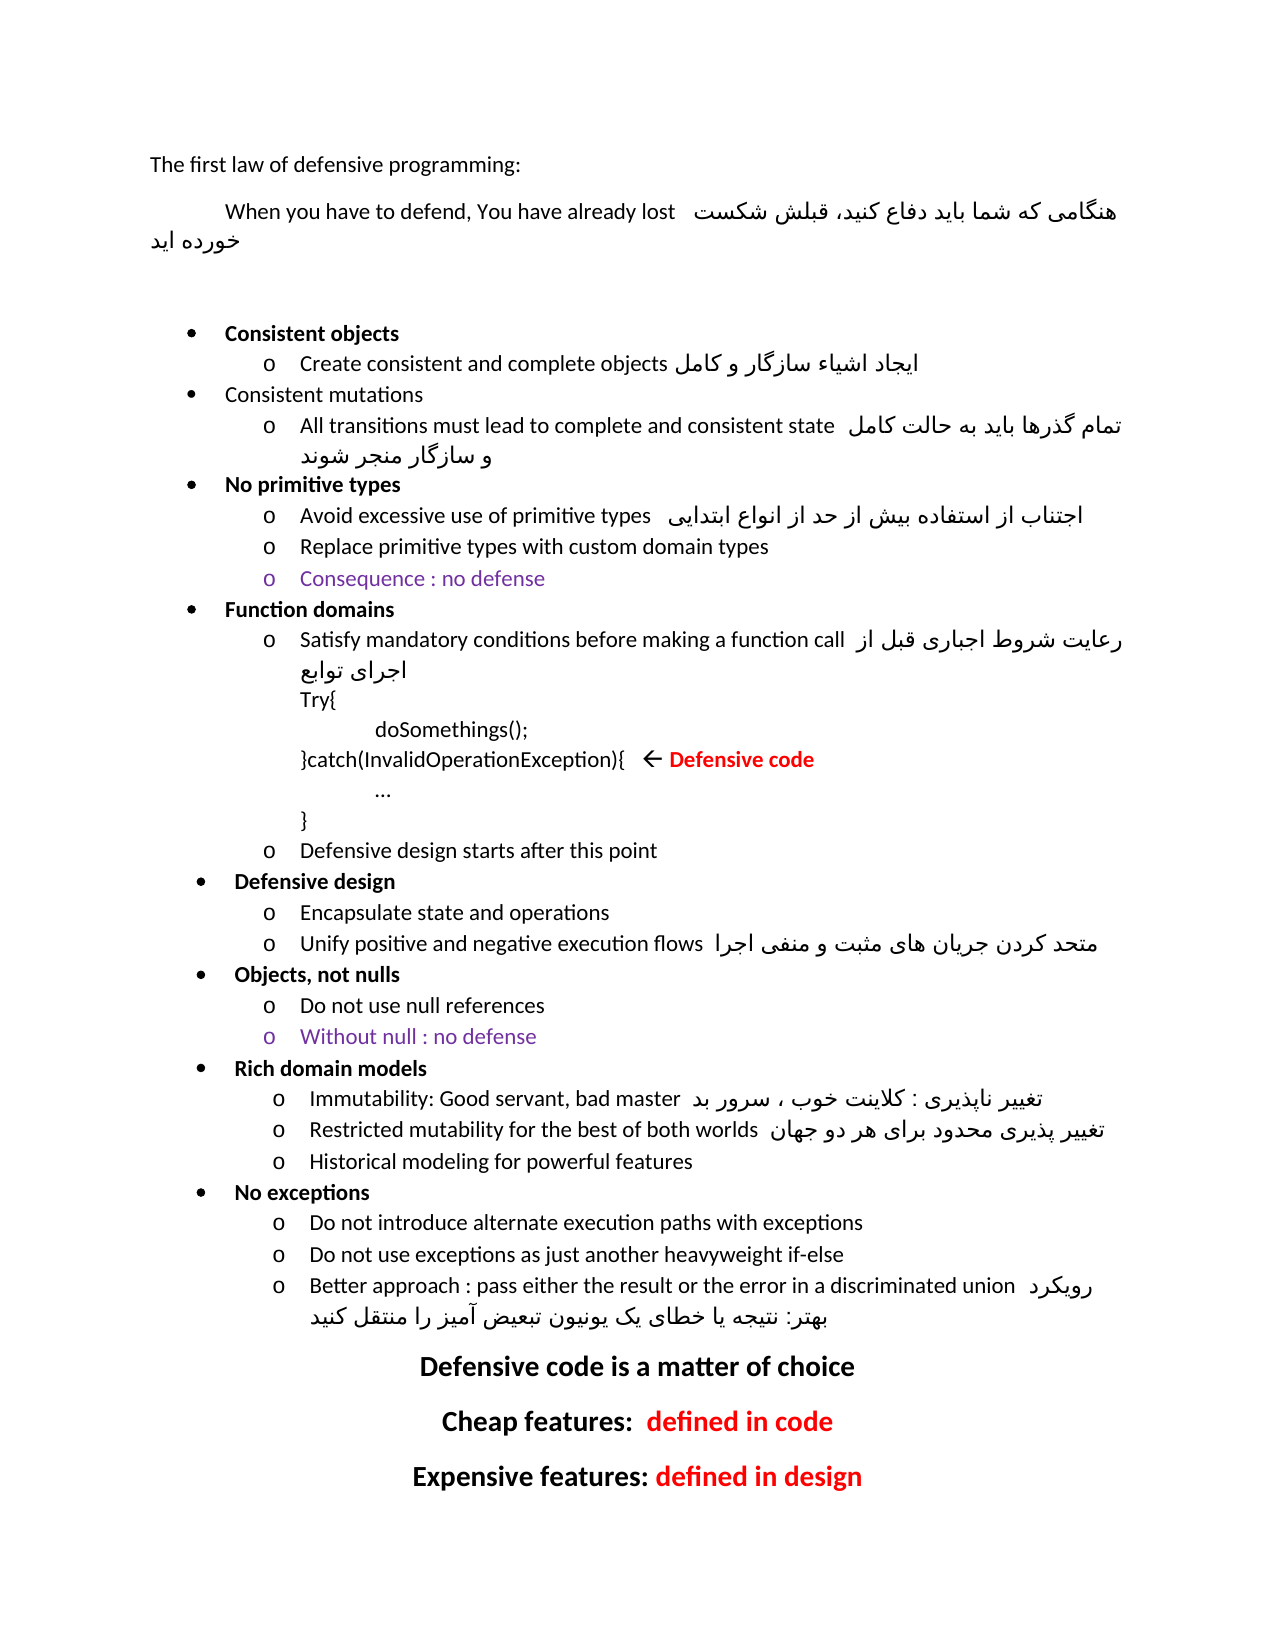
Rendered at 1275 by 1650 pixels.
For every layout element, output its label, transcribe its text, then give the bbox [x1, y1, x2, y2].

list Rich domain models [197, 1054, 1125, 1082]
list Defensive design starts after this point [262, 836, 1125, 865]
list Immutability: Good servant, bad master تغییر ناپذیری : کلاینت خوب ، سرور بد [272, 1084, 1125, 1113]
list Encapsulate state and operations [262, 898, 1125, 927]
text Cheap features: defined in code [150, 1403, 1125, 1438]
list doSomethings(); [300, 715, 1125, 743]
list Do not introduce alternate execution paths with exceptions [272, 1208, 1125, 1238]
list Defensive design [197, 867, 1125, 896]
list No primitive types [187, 471, 1125, 498]
list Consequence : no defense [262, 564, 1125, 593]
list Consistent objects [187, 319, 1125, 347]
list Do not use null references [262, 991, 1125, 1020]
list }catch(InvalidOperationException){ Defensive code [300, 745, 1125, 773]
list No exceptions [197, 1178, 1125, 1206]
list Satisfy mandatory conditions before making a function call رعایت شروط اجباری قبل از اجرای توابع [262, 625, 1125, 683]
list Do not use exceptions as just another heavyweight if-else [272, 1240, 1125, 1269]
list Unify positive and negative execution flows متحد کردن جریان های مثبت و منفی اجرا [262, 929, 1125, 958]
list } [300, 806, 1125, 834]
list Avoid excessive use of primitive types اجتناب از استفاده بیش از حد از انواع ابتدایی [262, 501, 1125, 530]
list Historical modeling for powerful features [272, 1147, 1125, 1176]
list … [300, 776, 1125, 804]
list Restricted mutability for the best of both worlds تغییر پذیری محدود برای هر دو جهان [272, 1115, 1125, 1144]
list Better approach : pass either the result or the error in a discriminated union رویکرد بهتر: نتیجه یا خطای یک یونیون تبعیض آمیز را منتقل کنید [272, 1271, 1125, 1329]
list All transitions must lead to complete and consistent state تمام گذرها باید به حالت کامل و سازگار منجر شوند [262, 411, 1125, 468]
list Objects, not nulls [197, 961, 1125, 989]
list Consistent mutations [187, 381, 1125, 409]
list Function domains [187, 595, 1125, 623]
list Without null : no defense [262, 1022, 1125, 1051]
list Replace primitive types with custom domain types [262, 532, 1125, 561]
list Try{ [300, 685, 1125, 713]
text The first law of defensive programming: [150, 150, 1125, 178]
list Create consistent and complete objects ایجاد اشیاء سازگار و کامل [262, 349, 1125, 378]
text When you have to defend, You have already lost هنگامی که شما باید دفاع کنید، قبلش شکست خورده اید [150, 197, 1125, 253]
text Expensive features: defined in design [150, 1458, 1125, 1494]
text Defensive code is a matter of choice [150, 1348, 1125, 1383]
